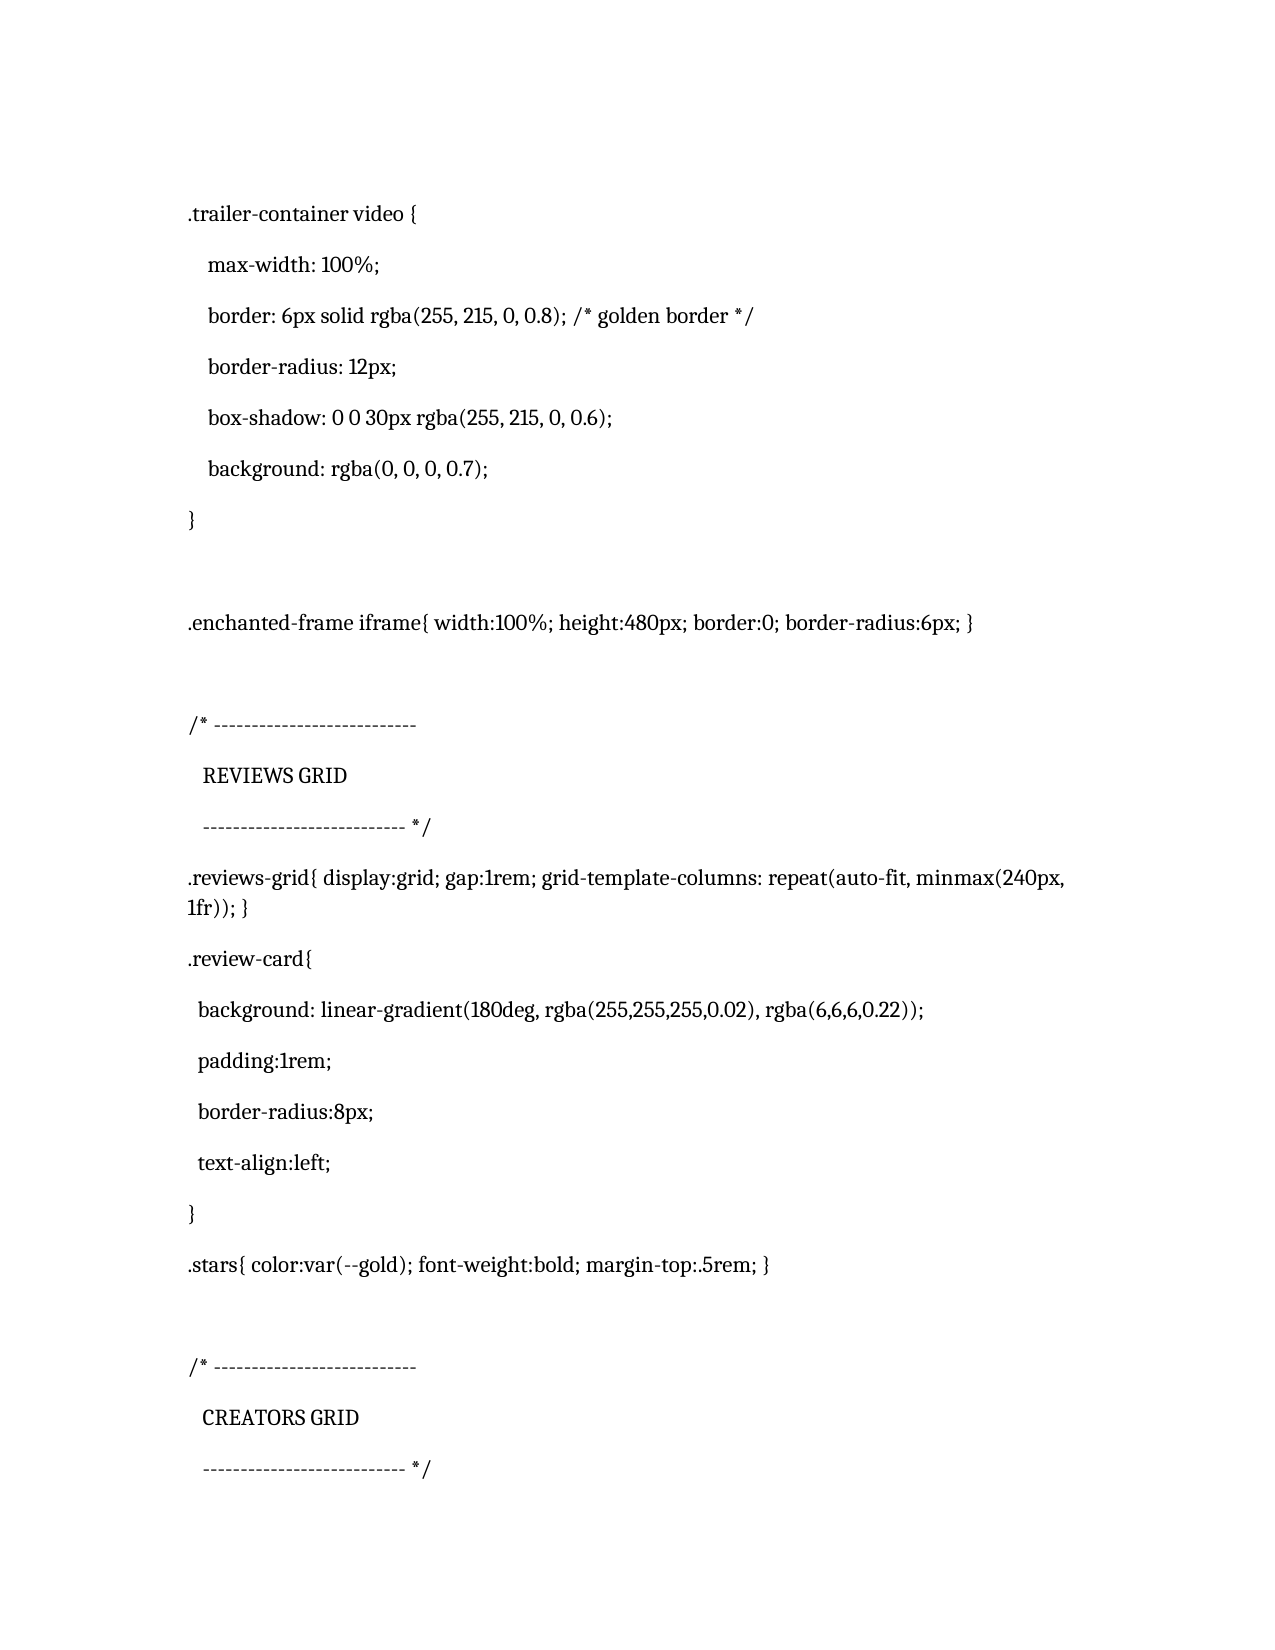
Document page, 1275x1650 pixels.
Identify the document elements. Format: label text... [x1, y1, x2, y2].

text border-radius: 12px; [187, 354, 1087, 381]
text background: rgba(0, 0, 0, 0.7); [187, 456, 1087, 483]
text text-align:left; [187, 1150, 1087, 1176]
text CREATORS GRID [187, 1405, 1087, 1432]
text /* --------------------------- [187, 711, 1087, 738]
text .enchanted-frame iframe{ width:100%; height:480px; border:0; border-radius:6px; } [187, 609, 1087, 636]
text .stars{ color:var(--gold); font-weight:bold; margin-top:.5rem; } [187, 1252, 1087, 1278]
text background: linear-gradient(180deg, rgba(255,255,255,0.02), rgba(6,6,6,0.22)); [187, 997, 1087, 1023]
text REVIEWS GRID [187, 762, 1087, 789]
text } [187, 1201, 1087, 1227]
text /* --------------------------- [187, 1354, 1087, 1381]
text max-width: 100%; [187, 252, 1087, 278]
text } [187, 507, 1087, 534]
text --------------------------- */ [187, 813, 1087, 840]
text box-shadow: 0 0 30px rgba(255, 215, 0, 0.6); [187, 405, 1087, 432]
text --------------------------- */ [187, 1456, 1087, 1483]
text .trailer-container video { [187, 201, 1087, 227]
text .review-card{ [187, 946, 1087, 972]
text .reviews-grid{ display:grid; gap:1rem; grid-template-columns: repeat(auto-fit, minmax(240px, 1fr)); } [187, 864, 1087, 921]
text border-radius:8px; [187, 1099, 1087, 1125]
text padding:1rem; [187, 1048, 1087, 1074]
text border: 6px solid rgba(255, 215, 0, 0.8); /* golden border */ [187, 303, 1087, 329]
